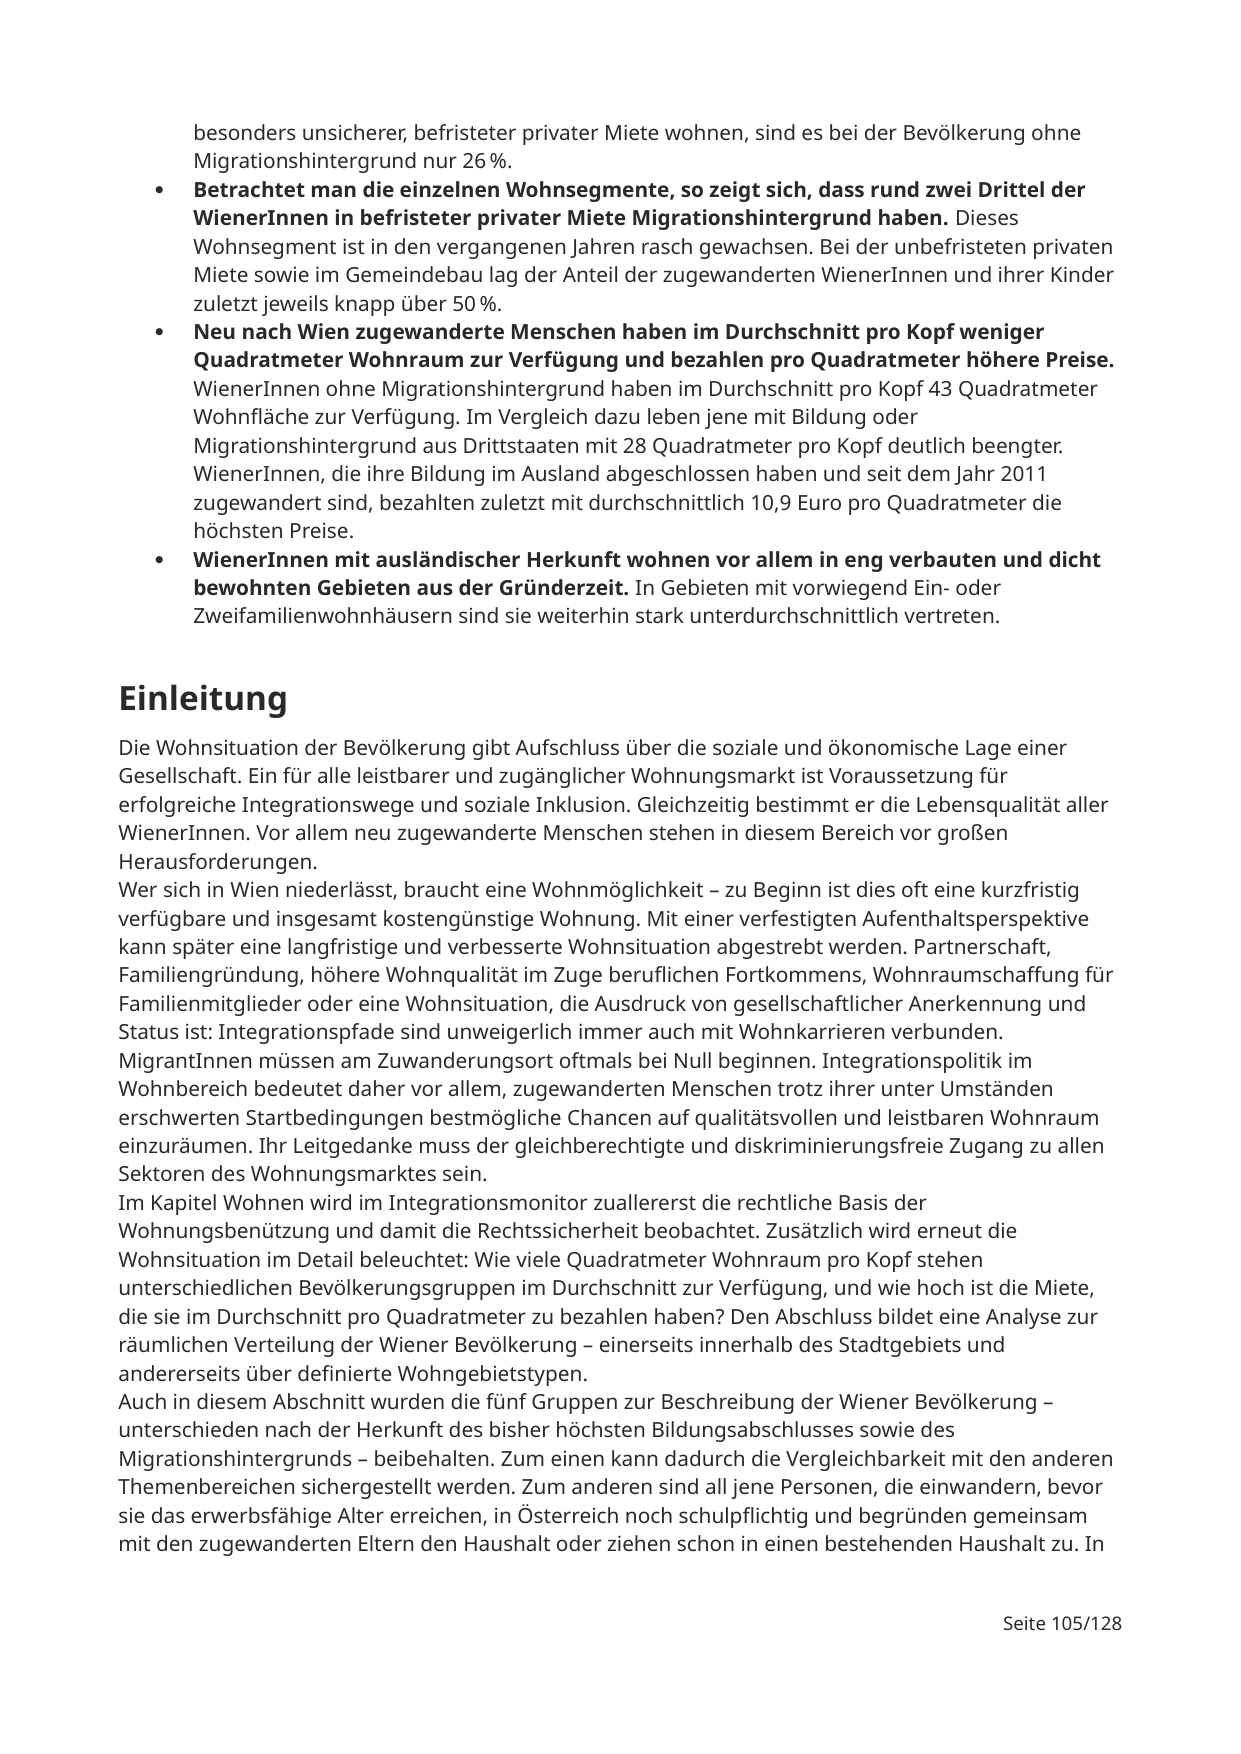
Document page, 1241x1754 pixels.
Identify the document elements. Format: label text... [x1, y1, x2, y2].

list Betrachtet man die einzelnen Wohnsegmente, so zeigt sich, dass rund zwei Drittel der WienerInnen in befristeter privater Miete Migrationshintergrund haben. Dieses Wohnsegment ist in den vergangenen Jahren rasch gewachsen. Bei der unbefristeten privaten Miete sowie im Gemeindebau lag der Anteil der zugewanderten WienerInnen und ihrer Kinder zuletzt jeweils knapp über 50 %. [156, 175, 1122, 317]
text Im Kapitel Wohnen wird im Integrationsmonitor zuallererst die rechtliche Basis der Wohnungsbenützung und damit die Rechtssicherheit beobachtet. Zusätzlich wird erneut die Wohnsituation im Detail beleuchtet: Wie viele Quadratmeter Wohnraum pro Kopf stehen unterschiedlichen Bevölkerungsgruppen im Durchschnitt zur Verfügung, und wie hoch ist die Miete, die sie im Durchschnitt pro Quadratmeter zu bezahlen haben? Den Abschluss bildet eine Analyse zur räumlichen Verteilung der Wiener Bevölkerung – einerseits innerhalb des Stadtgebiets und andererseits über definierte Wohngebietstypen. [118, 1188, 1122, 1387]
text Wer sich in Wien niederlässt, braucht eine Wohnmöglichkeit – zu Beginn ist dies oft eine kurzfristig verfügbare und insgesamt kostengünstige Wohnung. Mit einer verfestigten Aufenthaltsperspektive kann später eine langfristige und verbesserte Wohnsituation abgestrebt werden. Partnerschaft, Familiengründung, höhere Wohnqualität im Zuge beruflichen Fortkommens, Wohnraumschaffung für Familienmitglieder oder eine Wohnsituation, die Ausdruck von gesellschaftlicher Anerkennung und Status ist: Integrationspfade sind unweigerlich immer auch mit Wohnkarrieren verbunden. MigrantInnen müssen am Zuwanderungsort oftmals bei Null beginnen. Integrationspolitik im Wohnbereich bedeutet daher vor allem, zugewanderten Menschen trotz ihrer unter Umständen erschwerten Startbedingungen bestmögliche Chancen auf qualitätsvollen und leistbaren Wohnraum einzuräumen. Ihr Leitgedanke muss der gleichberechtigte und diskriminierungsfreie Zugang zu allen Sektoren des Wohnungsmarktes sein. [118, 875, 1122, 1188]
subtitle Einleitung [118, 675, 1122, 721]
list WienerInnen mit ausländischer Herkunft wohnen vor allem in eng verbauten und dicht bewohnten Gebieten aus der Gründerzeit. In Gebieten mit vorwiegend Ein- oder Zweifamilienwohnhäusern sind sie weiterhin stark unterdurchschnittlich vertreten. [156, 545, 1122, 630]
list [156, 118, 1122, 175]
list Neu nach Wien zugewanderte Menschen haben im Durchschnitt pro Kopf weniger Quadratmeter Wohnraum zur Verfügung und bezahlen pro Quadratmeter höhere Preise. WienerInnen ohne Migrationshintergrund haben im Durchschnitt pro Kopf 43 Quadratmeter Wohnfläche zur Verfügung. Im Vergleich dazu leben jene mit Bildung oder Migrationshintergrund aus Drittstaaten mit 28 Quadratmeter pro Kopf deutlich beengter. WienerInnen, die ihre Bildung im Ausland abgeschlossen haben und seit dem Jahr 2011 zugewandert sind, bezahlten zuletzt mit durchschnittlich 10,9 Euro pro Quadratmeter die höchsten Preise. [156, 317, 1122, 545]
text Die Wohnsituation der Bevölkerung gibt Aufschluss über die soziale und ökonomische Lage einer Gesellschaft. Ein für alle leistbarer und zugänglicher Wohnungsmarkt ist Voraussetzung für erfolgreiche Integrationswege und soziale Inklusion. Gleichzeitig bestimmt er die Lebensqualität aller WienerInnen. Vor allem neu zugewanderte Menschen stehen in diesem Bereich vor großen Herausforderungen. [118, 733, 1122, 875]
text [118, 1387, 1122, 1558]
